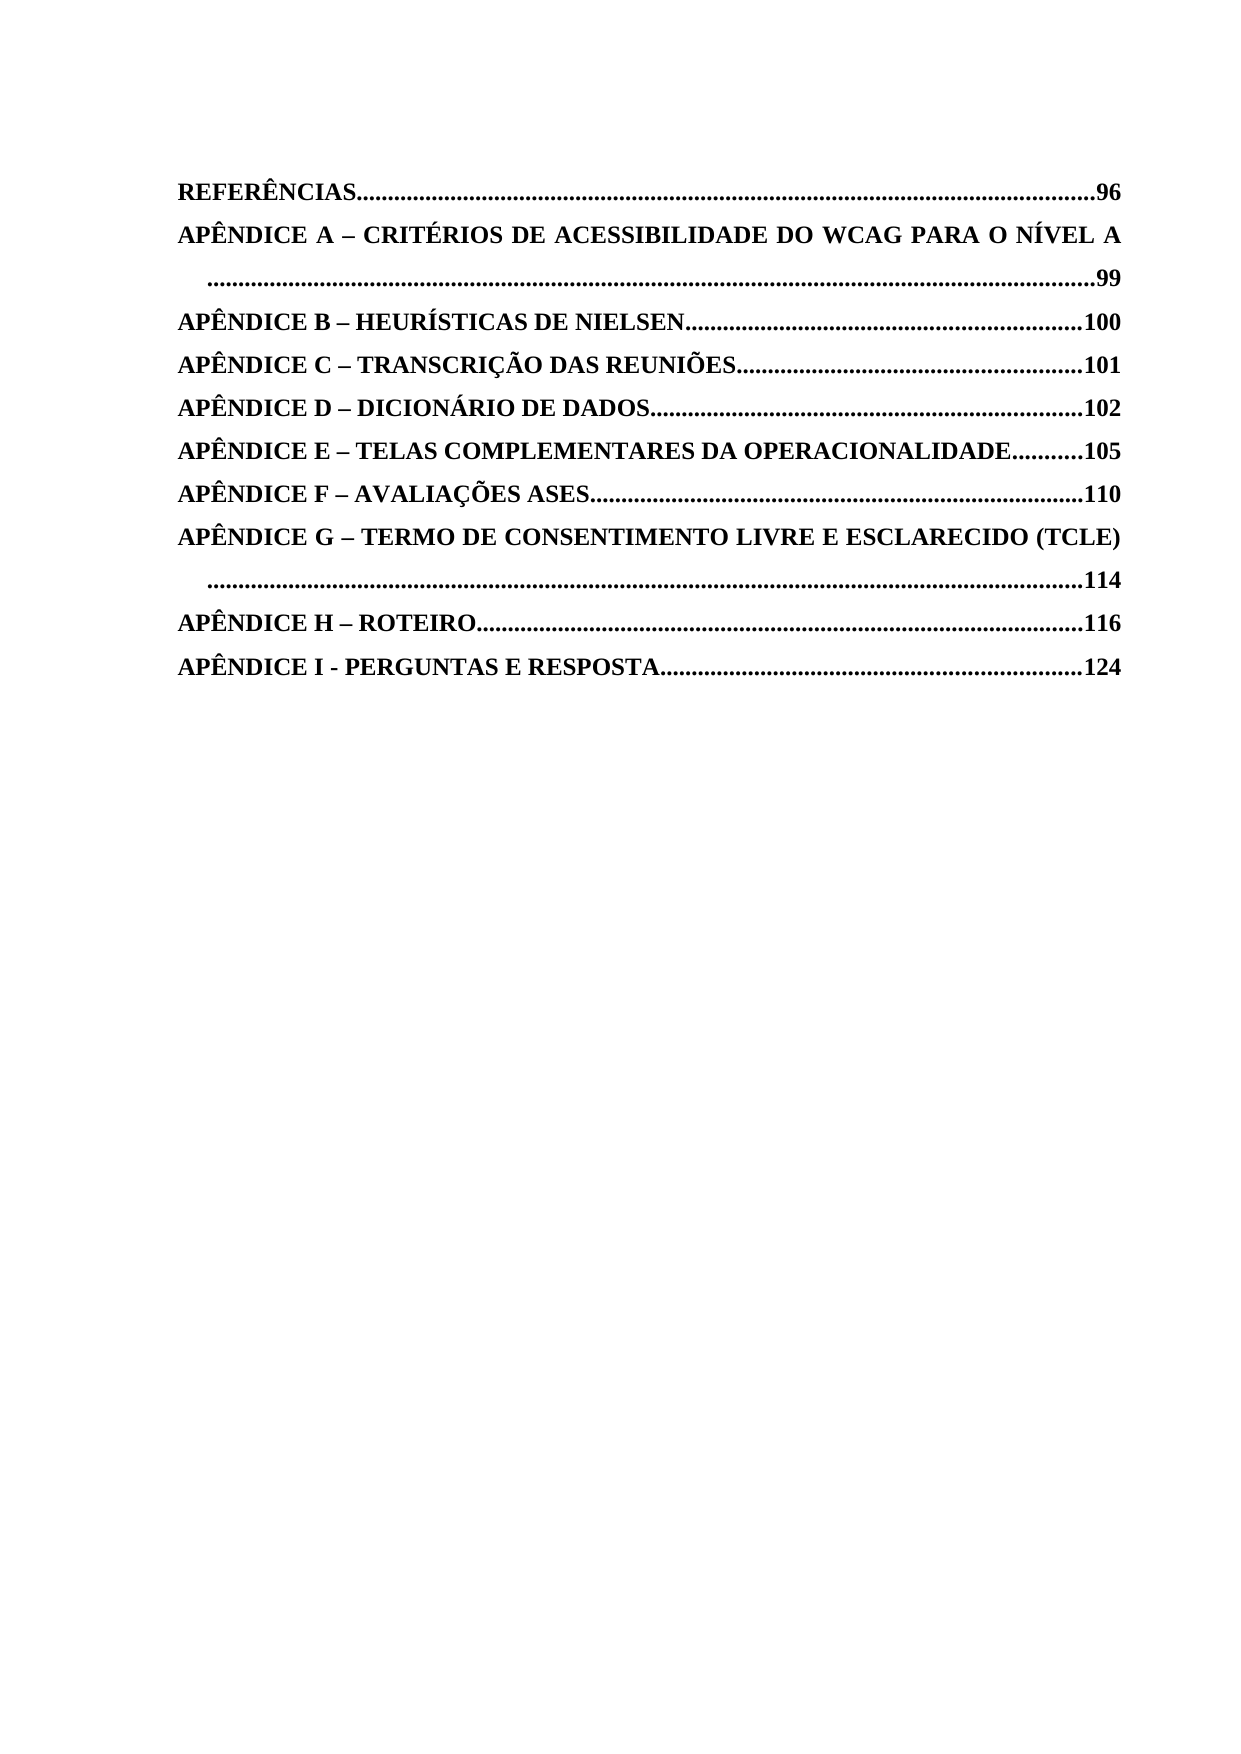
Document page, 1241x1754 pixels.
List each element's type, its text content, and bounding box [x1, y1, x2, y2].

text Referências 96 [177, 177, 1122, 206]
text APÊNDICE D – Dicionário de Dados 102 [177, 393, 1122, 422]
text APÊNDICE I - Perguntas e Resposta 124 [177, 652, 1122, 680]
text APÊNDICE G – TERMO DE CONSENTIMENTO LIVRE E ESCLARECIDO (TCLE) 114 [177, 522, 1122, 594]
text APÊNDICE A – Critérios de Acessibilidade do WCAG para o nível A 99 [177, 220, 1122, 292]
text APÊNDICE E – Telas complementares da Operacionalidade 105 [177, 436, 1122, 465]
text APÊNDICE F – Avaliações ASES 110 [177, 479, 1122, 508]
text APÊNDICE B – Heurísticas de Nielsen 100 [177, 307, 1122, 335]
text APÊNDICE H – Roteiro 116 [177, 608, 1122, 637]
text APÊNDICE C – Transcrição das reuniões 101 [177, 350, 1122, 378]
